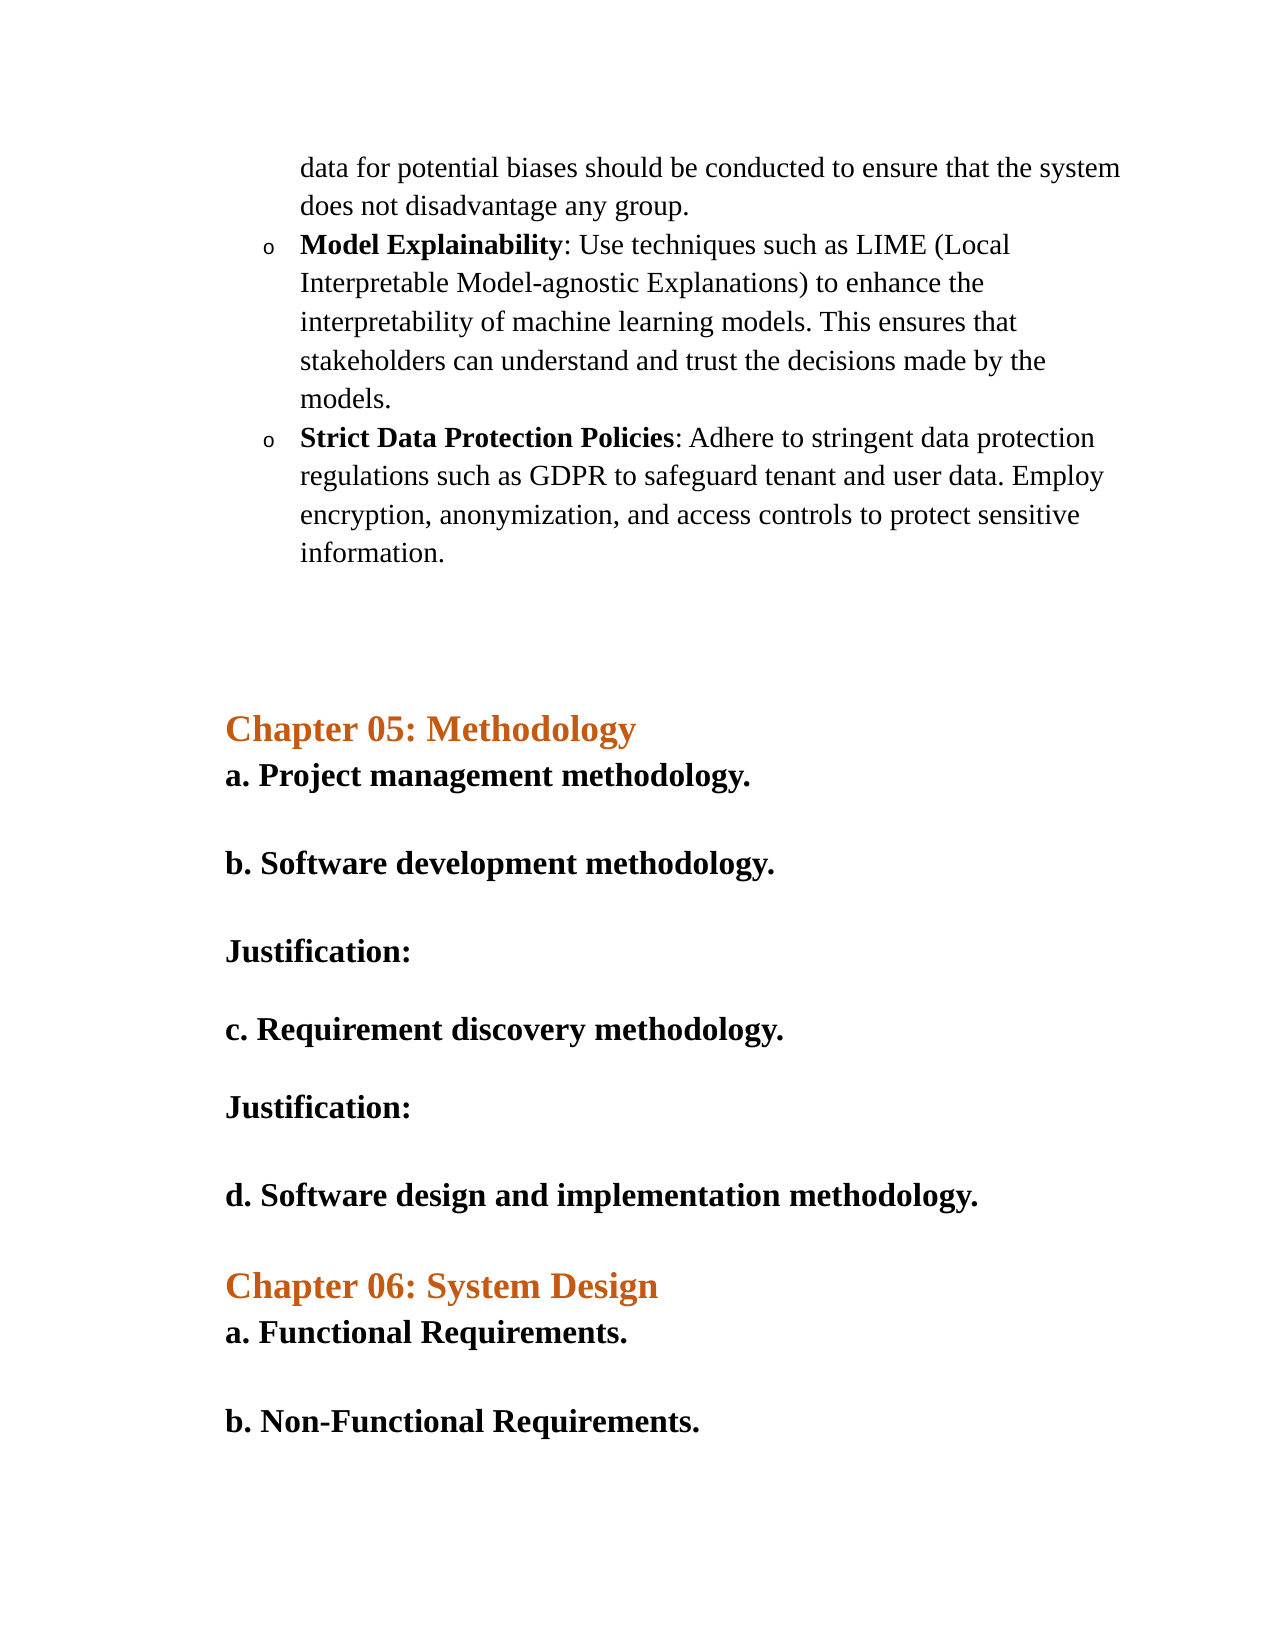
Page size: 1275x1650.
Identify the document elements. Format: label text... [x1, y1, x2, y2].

list d. Software design and implementation methodology. Chapter 06: System Design a. Functional Requirements. [225, 1175, 1125, 1351]
list b. Non-Functional Requirements. [225, 1357, 1125, 1439]
list b. Software development methodology. [225, 799, 1125, 881]
list Justification: [225, 931, 1125, 1004]
list Model Explainability: Use techniques such as LIME (Local Interpretable Model-agnostic Explanations) to enhance the interpretability of machine learning models. This ensures that stakeholders can understand and trust the decisions made by the models. [262, 227, 1125, 415]
list Justification: [225, 1087, 1125, 1125]
list Strict Data Protection Policies: Adhere to stringent data protection regulations such as GDPR to safeguard tenant and user data. Employ encryption, anonymization, and access controls to protect sensitive information. [262, 420, 1125, 569]
list Chapter 05: Methodology a. Project management methodology. [225, 706, 1125, 793]
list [262, 150, 1125, 222]
list c. Requirement discovery methodology. [225, 1009, 1125, 1082]
